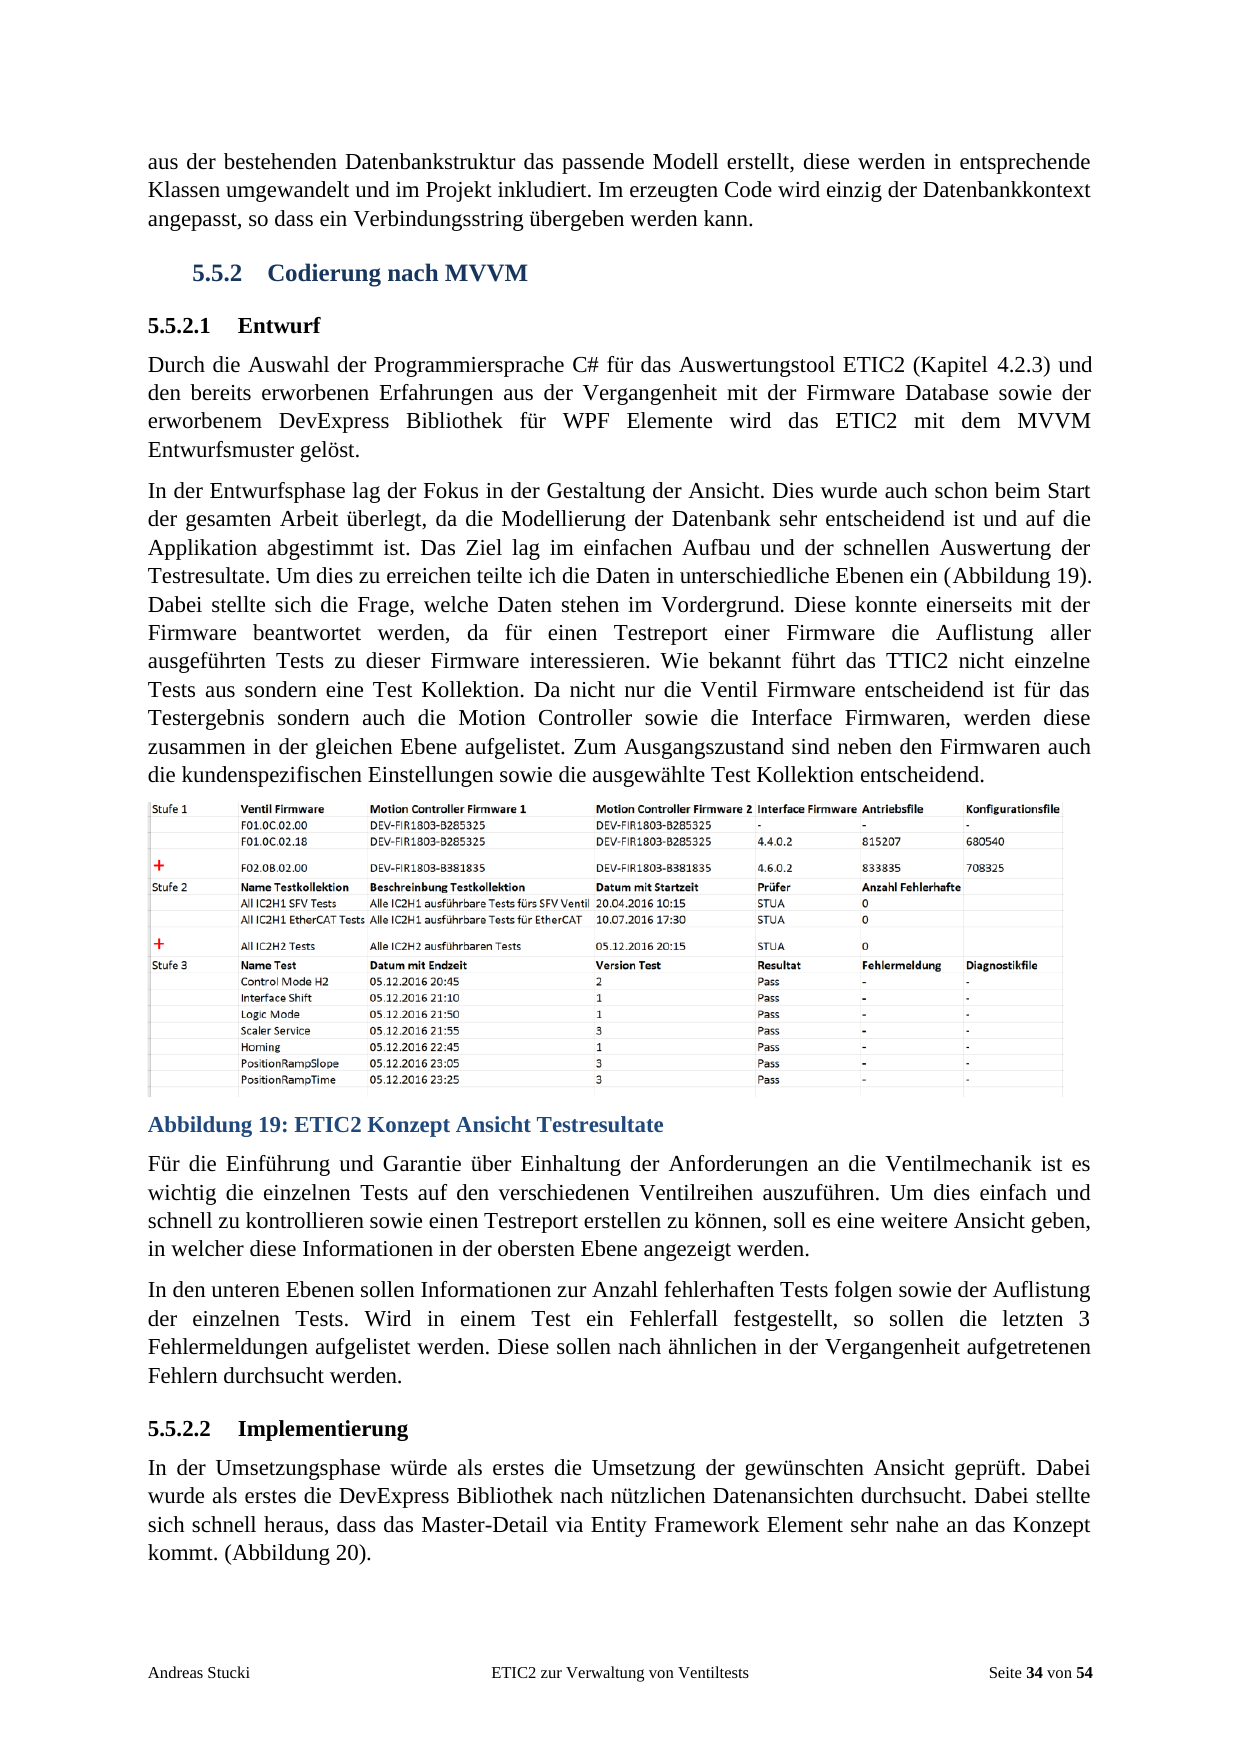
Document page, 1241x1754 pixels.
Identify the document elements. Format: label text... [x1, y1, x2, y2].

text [148, 148, 1092, 231]
subtitle Implementierung [148, 1415, 1092, 1441]
text In der Entwurfsphase lag der Fokus in der Gestaltung der Ansicht. Dies wurde auch schon beim Start der gesamten Arbeit überlegt, da die Modellierung der Datenbank sehr entscheidend ist und auf die Applikation abgestimmt ist. Das Ziel lag im einfachen Aufbau und der schnellen Auswertung der Testresultate. Um dies zu erreichen teilte ich die Daten in unterschiedliche Ebenen ein (Abbildung 19). Dabei stellte sich die Frage, welche Daten stehen im Vordergrund. Diese konnte einerseits mit der Firmware beantwortet werden, da für einen Testreport einer Firmware die Auflistung aller ausgeführten Tests zu dieser Firmware interessieren. Wie bekannt führt das TTIC2 nicht einzelne Tests aus sondern eine Test Kollektion. Da nicht nur die Ventil Firmware entscheidend ist für das Testergebnis sondern auch die Motion Controller sowie die Interface Firmwaren, werden diese zusammen in der gleichen Ebene aufgelistet. Zum Ausgangszustand sind neben den Firmwaren auch die kundenspezifischen Einstellungen sowie die ausgewählte Test Kollektion entscheidend. [148, 477, 1092, 788]
picture [147, 802, 1065, 1097]
text Durch die Auswahl der Programmiersprache C# für das Auswertungstool ETIC2 (Kapitel 4.2.3) und den bereits erworbenen Erfahrungen aus der Vergangenheit mit der Firmware Database sowie der erworbenem DevExpress Bibliothek für WPF Elemente wird das ETIC2 mit dem MVVM Entwurfsmuster gelöst. [148, 351, 1092, 462]
subtitle Codierung nach MVVM [192, 258, 1092, 287]
text Für die Einführung und Garantie über Einhaltung der Anforderungen an die Ventilmechanik ist es wichtig die einzelnen Tests auf den verschiedenen Ventilreihen auszuführen. Um dies einfach und schnell zu kontrollieren sowie einen Testreport erstellen zu können, soll es eine weitere Ansicht geben, in welcher diese Informationen in der obersten Ebene angezeigt werden. [148, 1150, 1092, 1262]
subtitle Entwurf [148, 312, 1092, 338]
text In der Umsetzungsphase würde als erstes die Umsetzung der gewünschten Ansicht geprüft. Dabei wurde als erstes die DevExpress Bibliothek nach nützlichen Datenansichten durchsucht. Dabei stellte sich schnell heraus, dass das Master-Detail via Entity Framework Element sehr nahe an das Konzept kommt. (Abbildung 20). [148, 1454, 1092, 1566]
text In den unteren Ebenen sollen Informationen zur Anzahl fehlerhaften Tests folgen sowie der Auflistung der einzelnen Tests. Wird in einem Test ein Fehlerfall festgestellt, so sollen die letzten 3 Fehlermeldungen aufgelistet werden. Diese sollen nach ähnlichen in der Vergangenheit aufgetretenen Fehlern durchsucht werden. [148, 1276, 1092, 1388]
